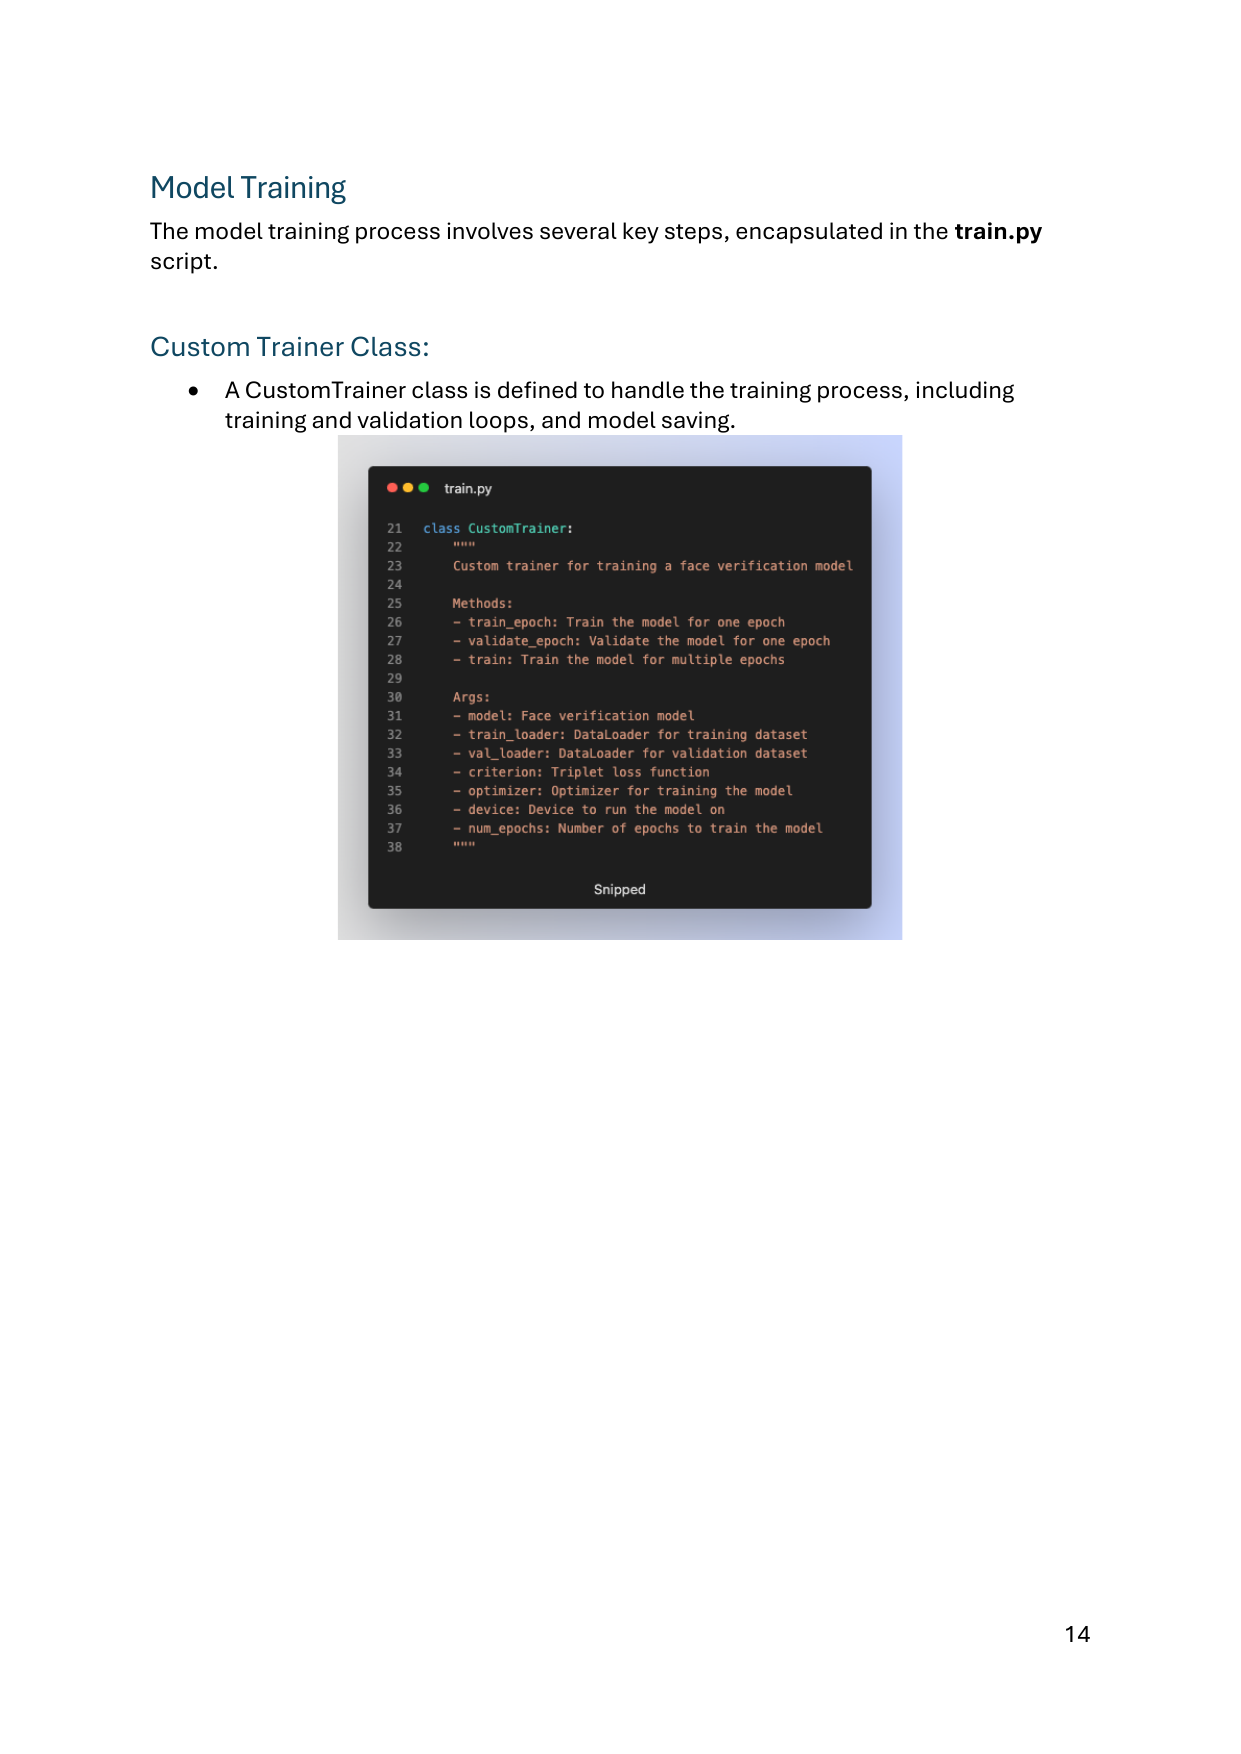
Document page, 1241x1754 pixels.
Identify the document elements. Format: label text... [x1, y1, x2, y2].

picture [337, 435, 903, 940]
subtitle Custom Trainer Class: [150, 329, 1090, 365]
subtitle Model Training [150, 167, 1090, 207]
text The model training process involves several key steps, encapsulated in the train.py script. [150, 216, 1090, 277]
list A CustomTrainer class is defined to handle the training process, including training and validation loops, and model saving. [187, 373, 1090, 436]
